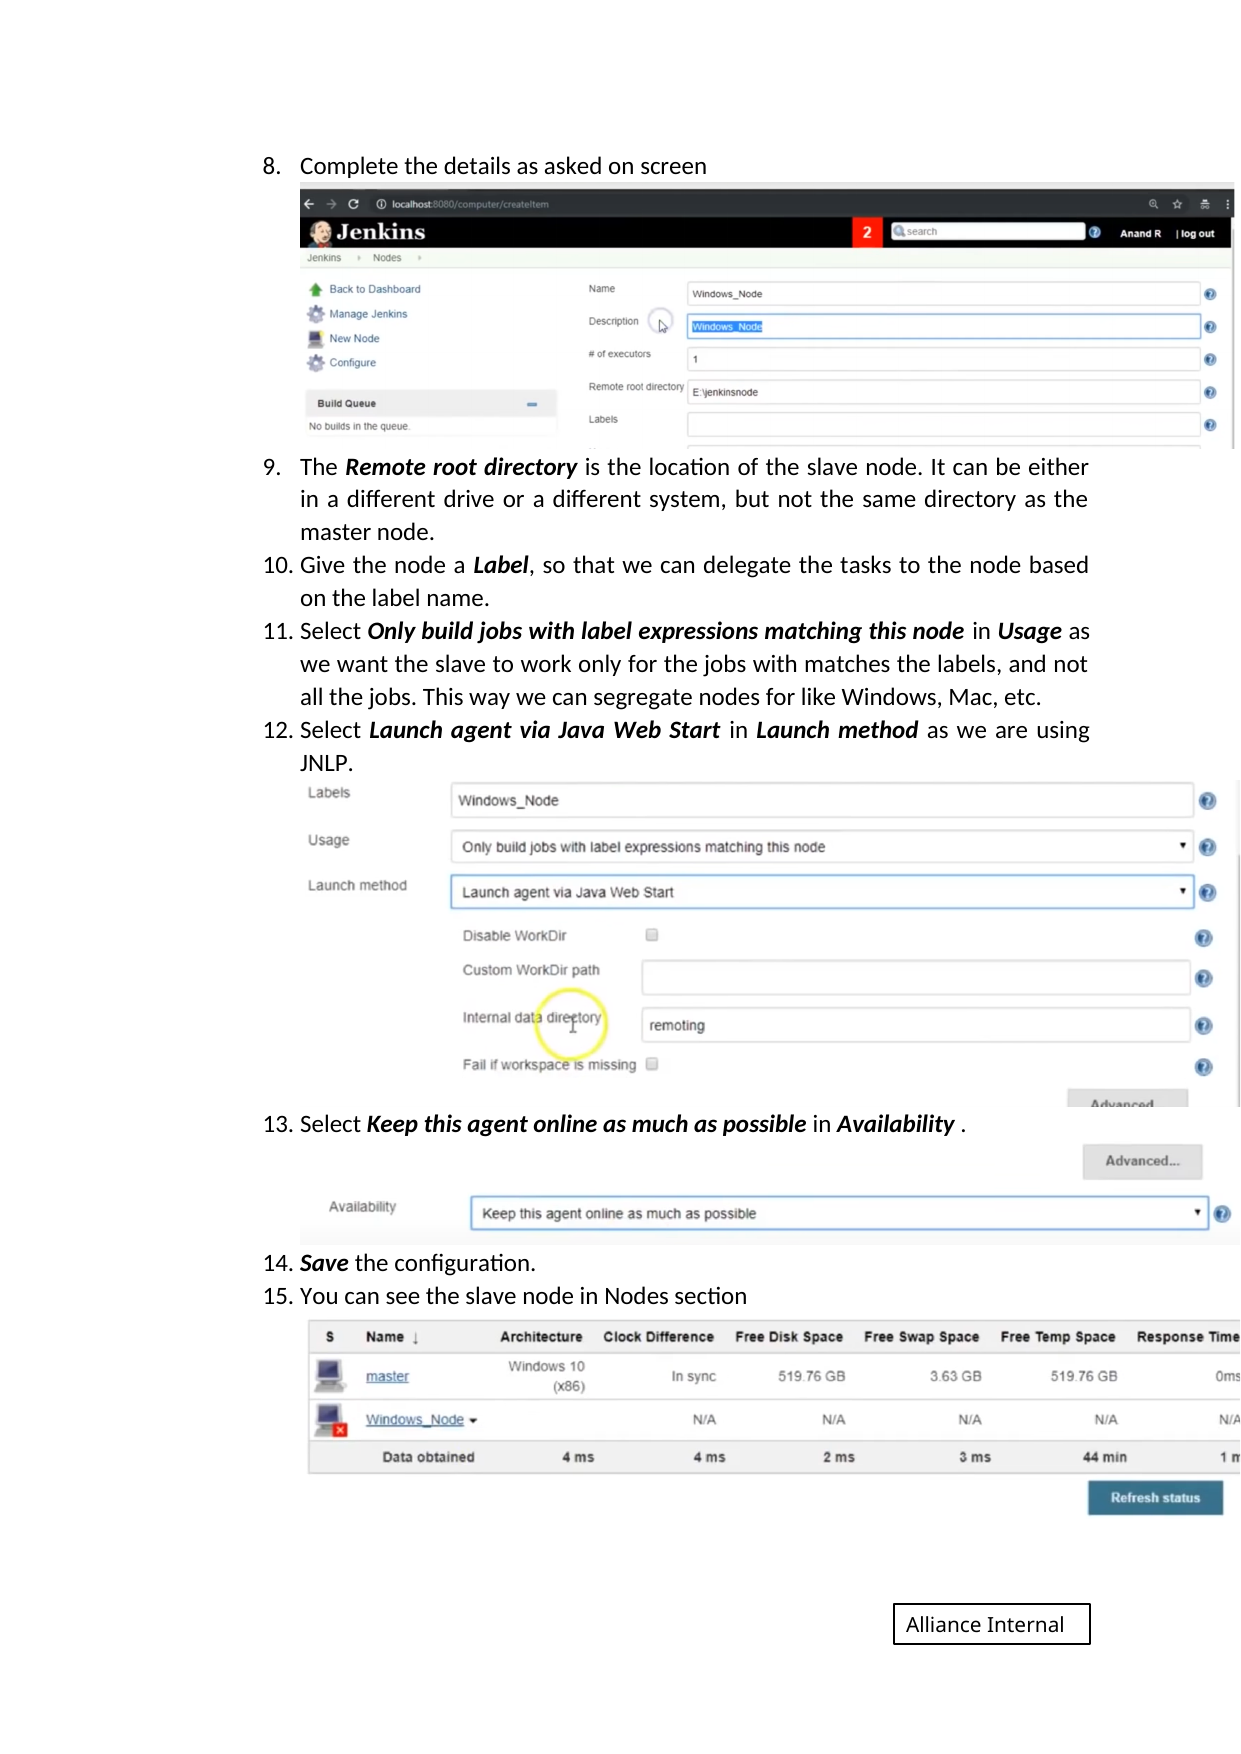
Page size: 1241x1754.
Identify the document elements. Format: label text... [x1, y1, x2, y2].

picture [300, 780, 1241, 1107]
list Select Keep this agent online as much as possible in Availability . [262, 1108, 1090, 1139]
list Select Only build jobs with label expressions matching this node in Usage as we want the slave to work only for the jobs with matches the labels, and not all the jobs. This way we can segregate nodes for like Windows, Mac, etc. [262, 615, 1090, 712]
list Save the configuration. [262, 1247, 1090, 1277]
list You can see the slave node in Nodes section [262, 1280, 1090, 1310]
picture [300, 182, 1235, 449]
picture [300, 1312, 1241, 1519]
list The Remote root directory is the location of the slave node. It can be either in a different drive or a different system, but not the same directory as the master node. [262, 451, 1090, 547]
list Give the node a Label, so that we can delegate the tasks to the node based on the label name. [262, 549, 1090, 613]
list Select Launch agent via Java Web Start in Launch method as we are using JNLP. [262, 714, 1090, 777]
list Complete the details as asked on screen [262, 150, 1090, 181]
picture [300, 1141, 1241, 1245]
